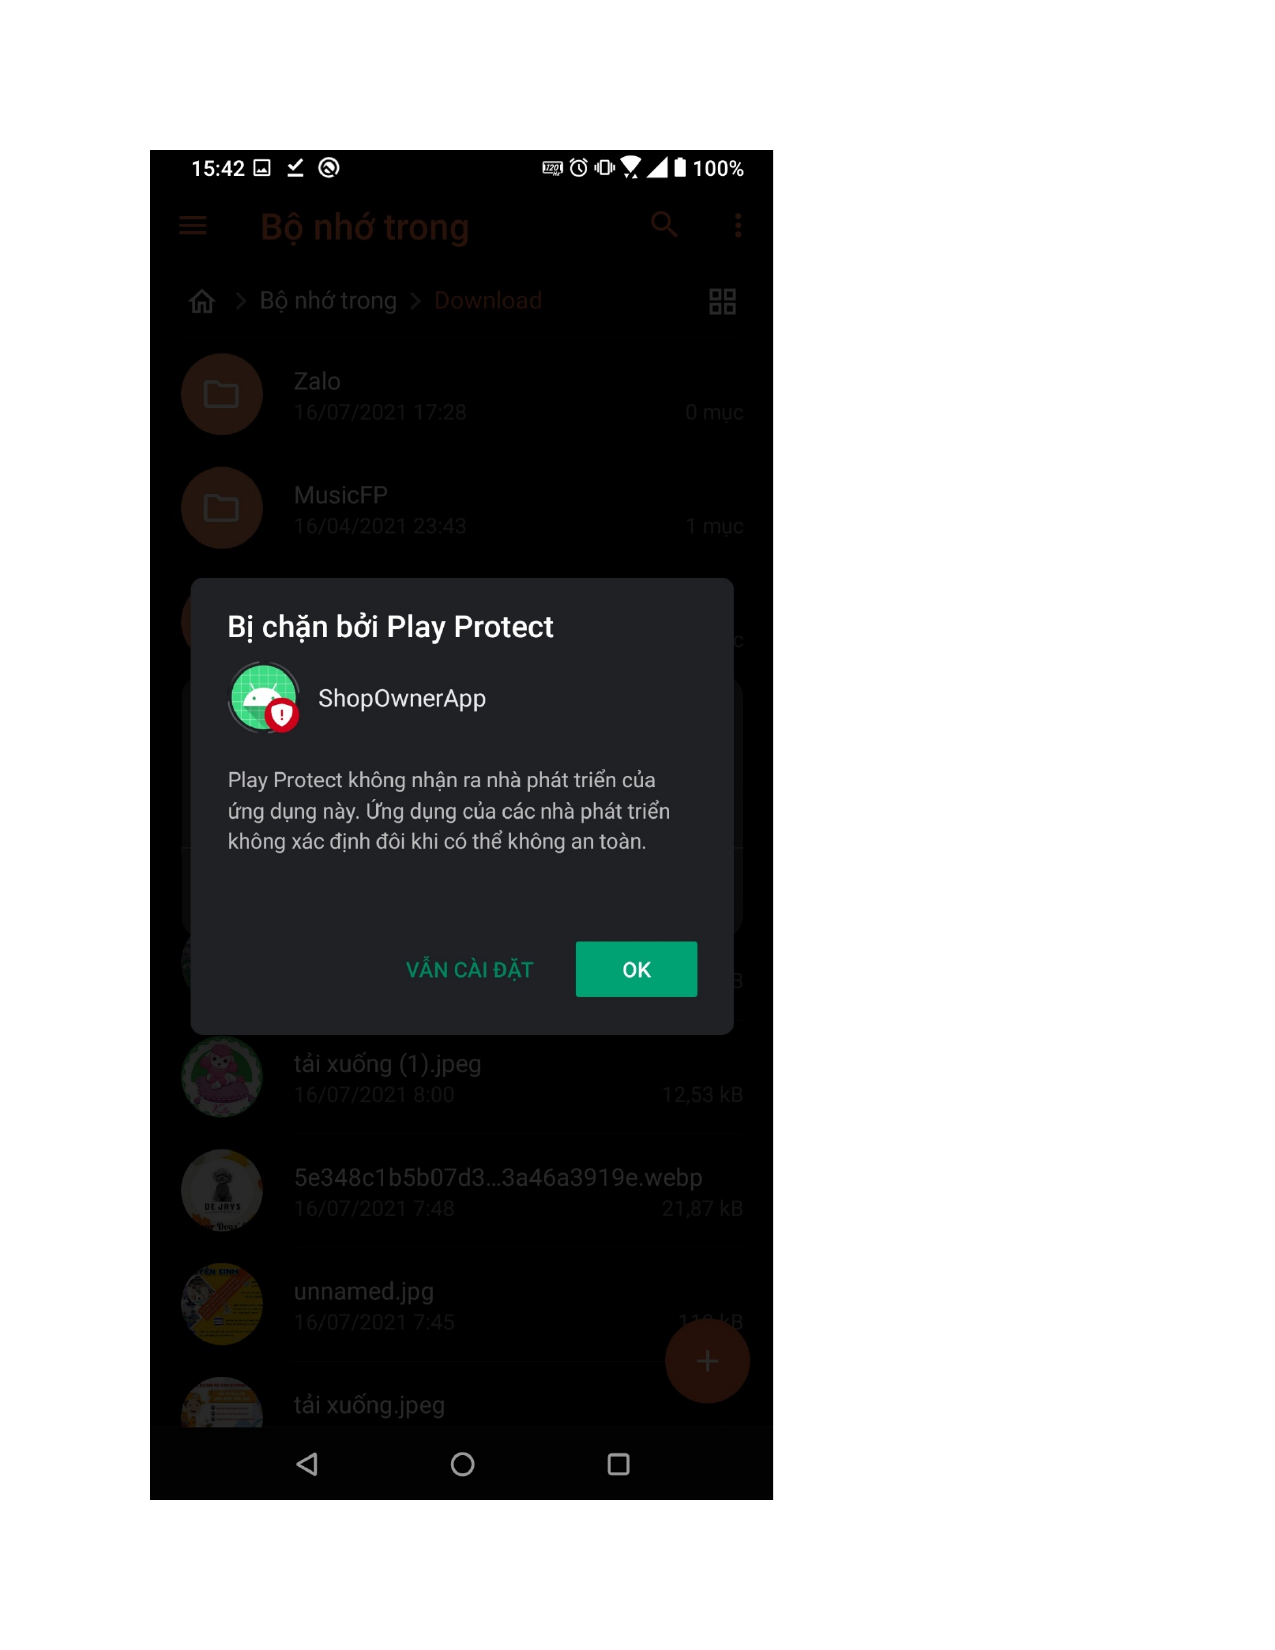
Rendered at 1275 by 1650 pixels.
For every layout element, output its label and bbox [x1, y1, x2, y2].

picture [150, 150, 774, 1500]
